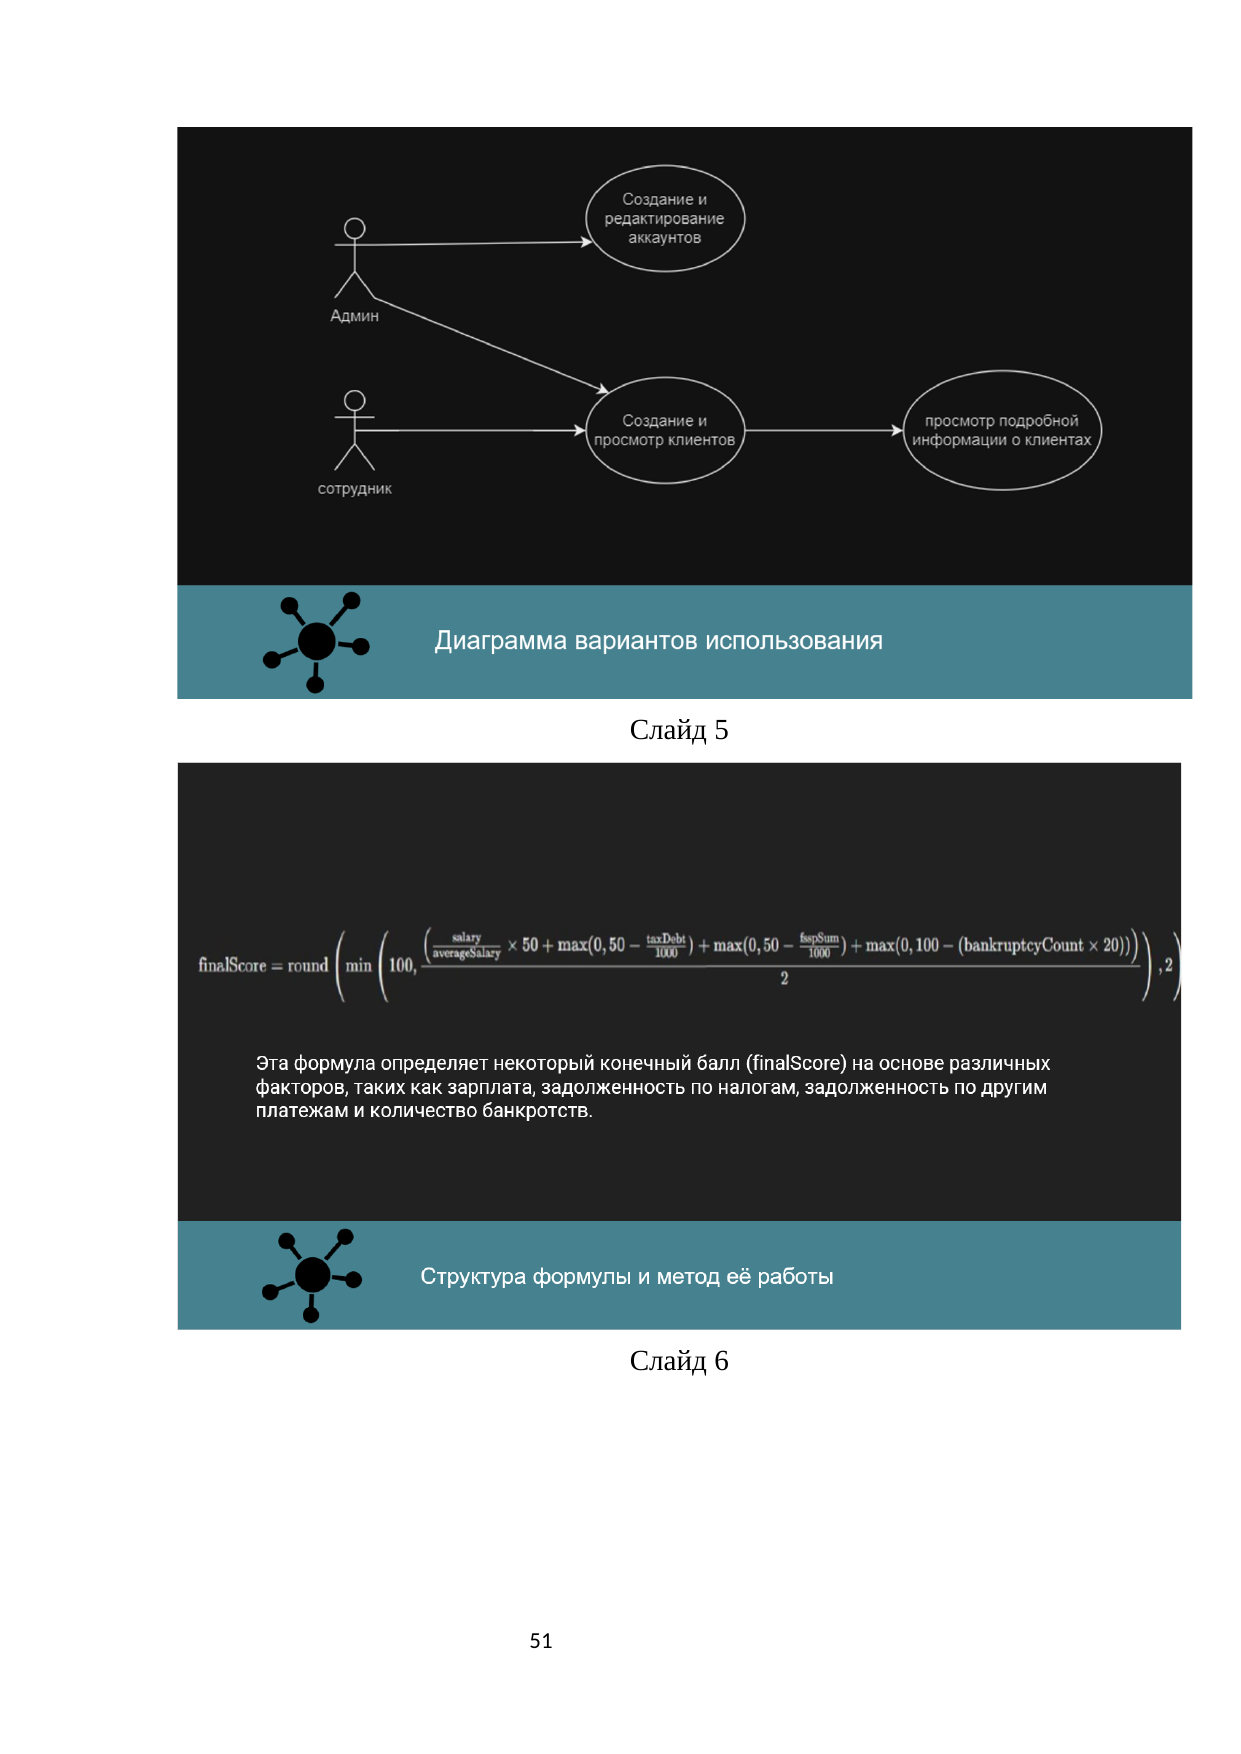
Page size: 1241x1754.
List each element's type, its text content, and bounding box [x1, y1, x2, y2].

text Слайд 5 [177, 712, 1181, 746]
text Слайд 6 [177, 1343, 1181, 1377]
picture [177, 127, 1193, 699]
picture [177, 762, 1182, 1330]
